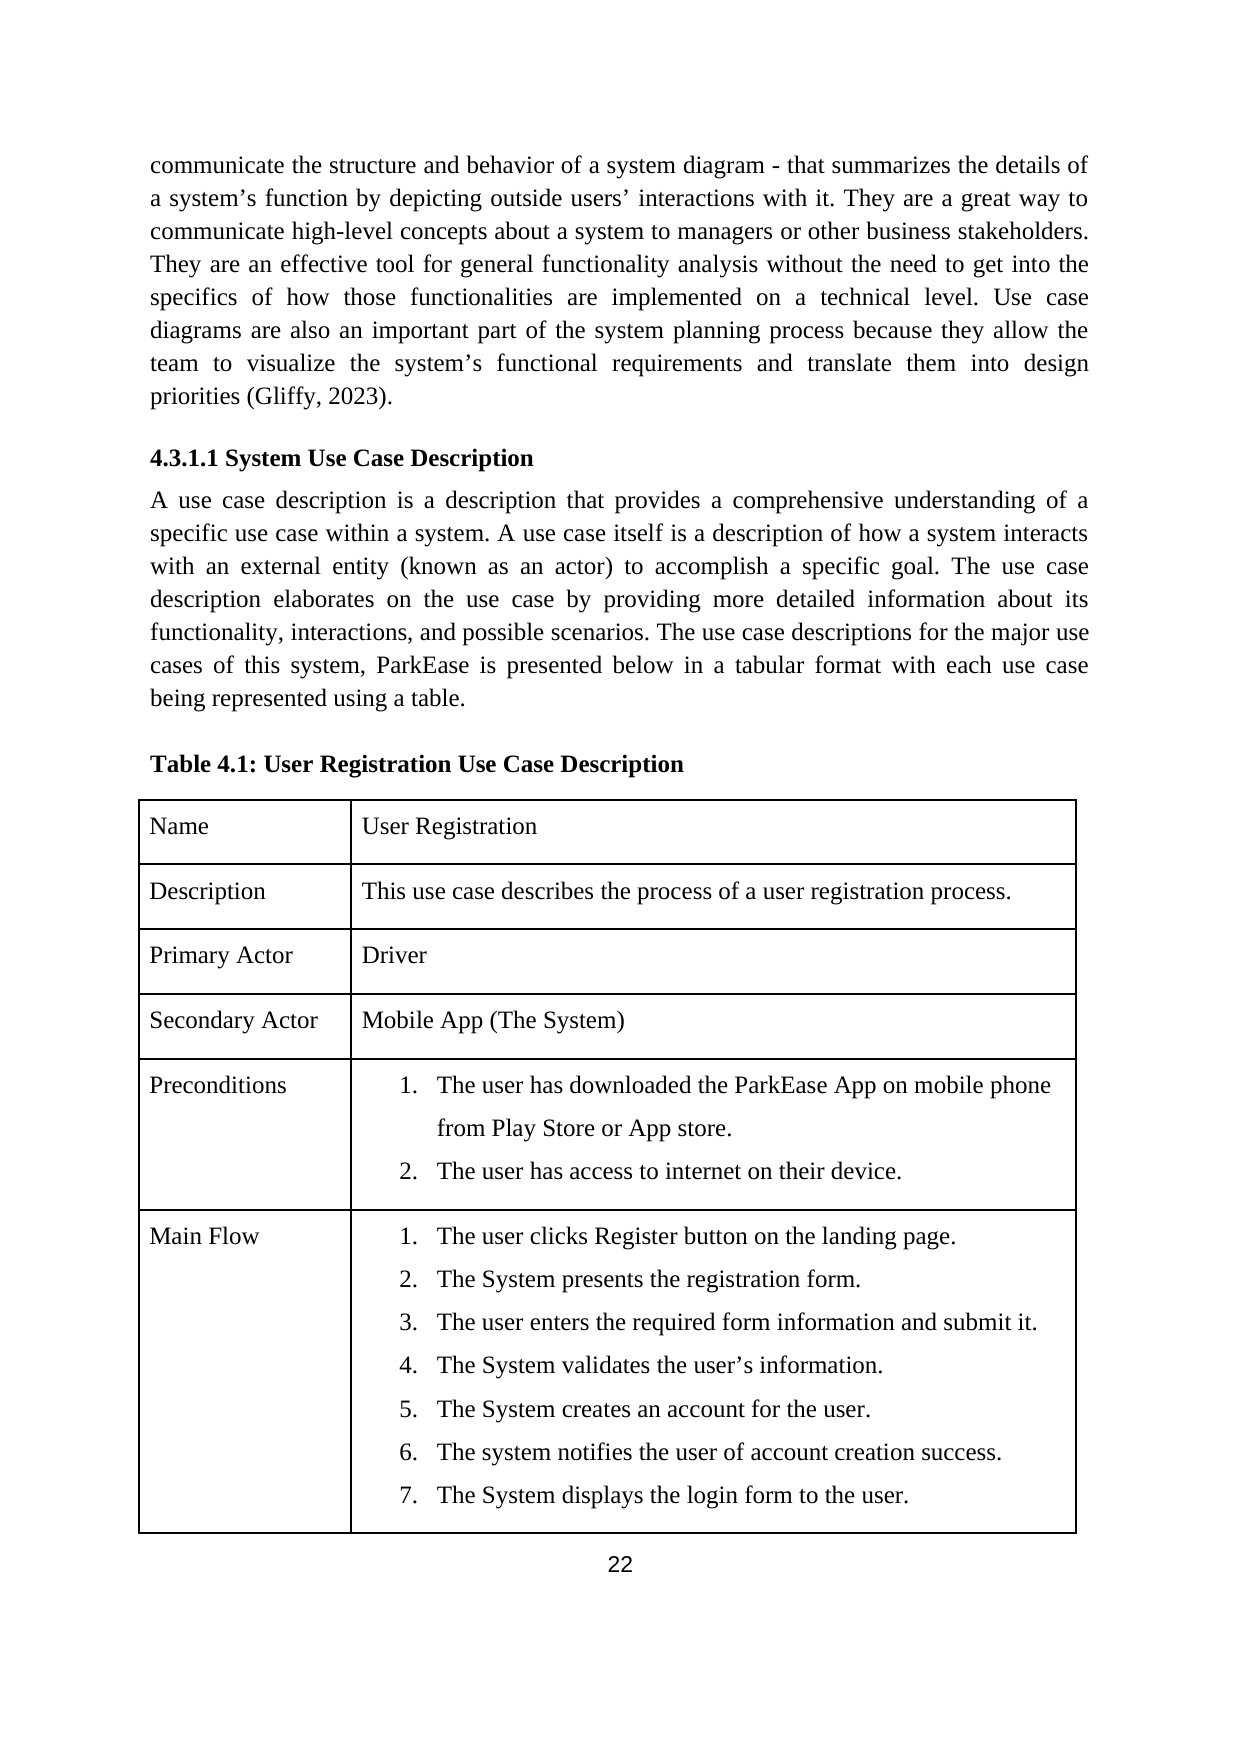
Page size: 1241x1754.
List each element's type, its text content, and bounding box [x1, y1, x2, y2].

table_cell The user clicks Register button on the landing page. The System presents the registration form. The user enters the required form information and submit it. The System validates the user’s information. The System creates an account for the user. The system notifies the user of account creation success. The System displays the login form to the user. [352, 1211, 1075, 1532]
table_cell Primary Actor [140, 930, 350, 993]
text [150, 150, 1090, 410]
table_cell This use case describes the process of a user registration process. [352, 865, 1075, 928]
table_cell Preconditions [140, 1060, 350, 1209]
table_header Name [140, 801, 350, 863]
table_header User Registration [352, 801, 1075, 863]
table_cell Mobile App (The System) [352, 995, 1075, 1058]
table_cell Secondary Actor [140, 995, 350, 1058]
text Table 4.1: User Registration Use Case Description [150, 749, 1090, 778]
table_cell Description [140, 865, 350, 928]
text A use case description is a description that provides a comprehensive understanding of a specific use case within a system. A use case itself is a description of how a system interacts with an external entity (known as an actor) to accomplish a specific goal. The use case description elaborates on the use case by providing more detailed information about its functionality, interactions, and possible scenarios. The use case descriptions for the major use cases of this system, ParkEase is presented below in a tabular format with each use case being represented using a table. [150, 485, 1090, 712]
table_cell Main Flow [140, 1211, 350, 1532]
table_cell Driver [352, 930, 1075, 993]
subtitle 4.3.1.1 System Use Case Description [150, 443, 1090, 472]
table_cell The user has downloaded the ParkEase App on mobile phone from Play Store or App store. The user has access to internet on their device. [352, 1060, 1075, 1209]
